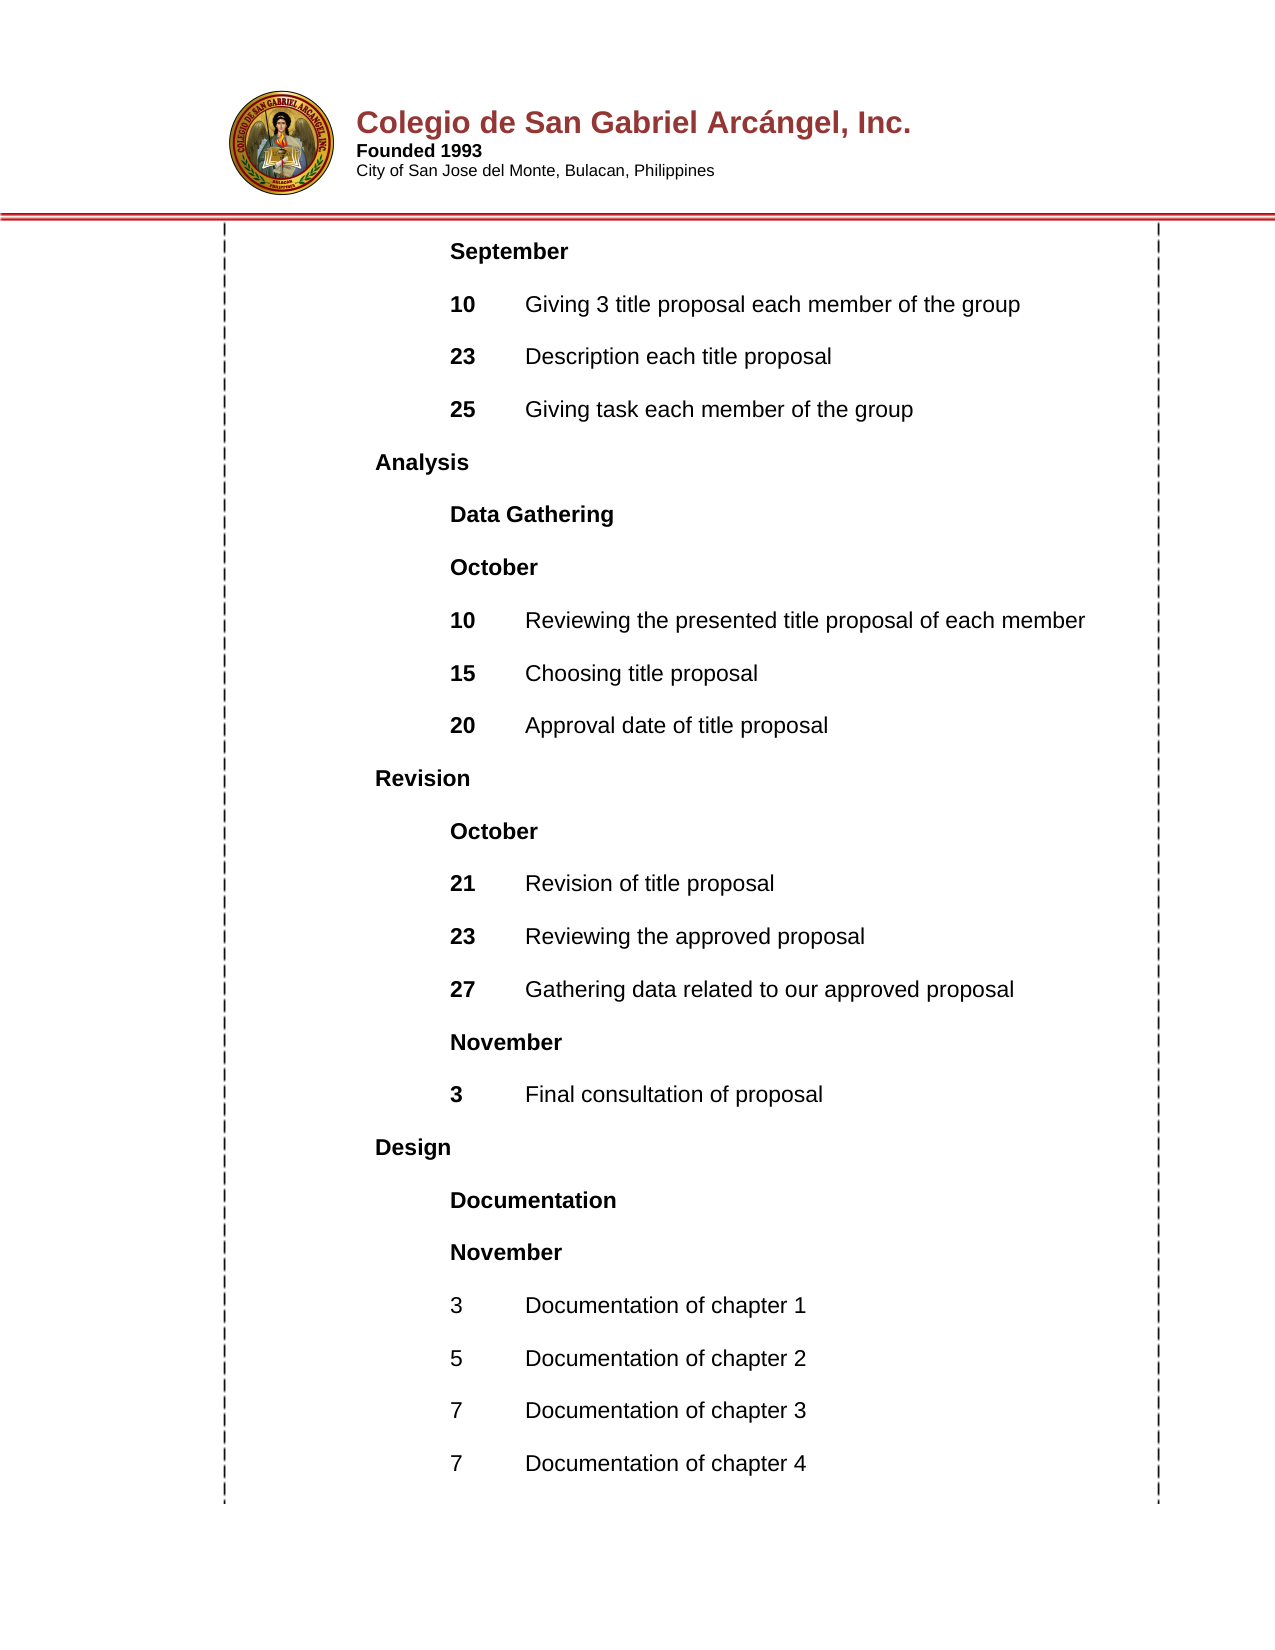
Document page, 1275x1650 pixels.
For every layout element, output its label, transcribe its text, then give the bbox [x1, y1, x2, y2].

text 3 Final consultation of proposal [225, 1081, 1125, 1108]
text October [225, 554, 1125, 581]
text 3 Documentation of chapter 1 [375, 1292, 1125, 1318]
text 7 Documentation of chapter 4 [375, 1450, 1125, 1477]
picture [0, 213, 1275, 1504]
text September [375, 238, 1125, 264]
text Analysis [375, 449, 1125, 475]
text 10 Reviewing the presented title proposal of each member [375, 607, 1125, 633]
text Documentation [375, 1187, 1125, 1213]
text October [225, 818, 1125, 844]
picture [226, 87, 338, 199]
text 21 Revision of title proposal [225, 870, 1125, 897]
text 10 Giving 3 title proposal each member of the group [375, 291, 1125, 317]
text 7 Documentation of chapter 3 [375, 1397, 1125, 1424]
text Data Gathering [375, 501, 1125, 528]
text 25 Giving task each member of the group [375, 396, 1125, 422]
text 5 Documentation of chapter 2 [375, 1345, 1125, 1371]
text 23 Description each title proposal [375, 343, 1125, 370]
text Revision [300, 765, 1125, 791]
text 15 Choosing title proposal [375, 659, 1125, 686]
text November [225, 1028, 1125, 1055]
text 27 Gathering data related to our approved proposal [225, 976, 1125, 1002]
text November [375, 1239, 1125, 1266]
text Design [300, 1134, 1125, 1160]
text 20 Approval date of title proposal [375, 712, 1125, 739]
text 23 Reviewing the approved proposal [225, 923, 1125, 949]
